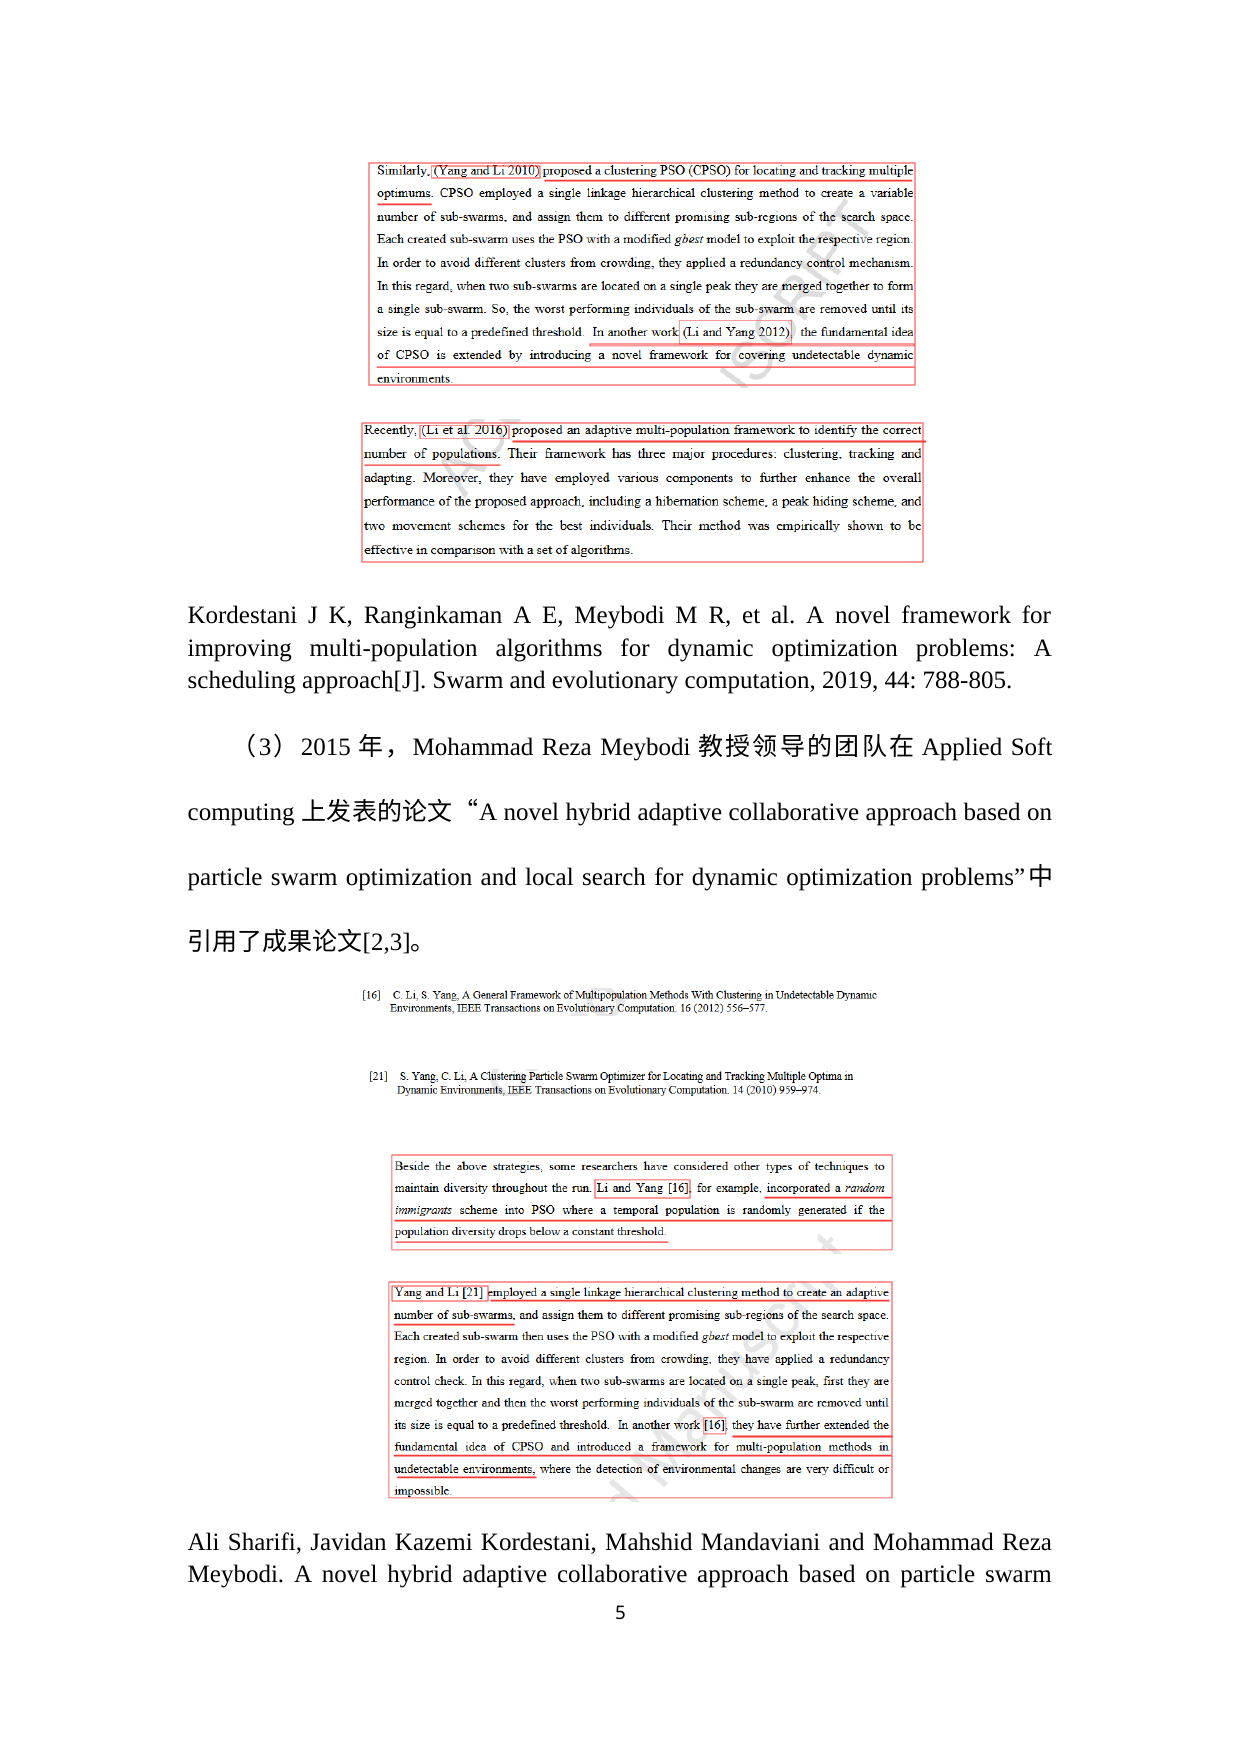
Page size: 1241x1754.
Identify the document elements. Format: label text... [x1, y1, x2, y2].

picture [357, 419, 927, 565]
picture [366, 159, 918, 388]
picture [386, 1281, 898, 1502]
picture [366, 1069, 875, 1096]
text Kordestani J K, Ranginkaman A E, Meybodi M R, et al. A novel framework for improving multi-population algorithms for dynamic optimization problems: A scheduling approach[J]. Swarm and evolutionary computation, 2019, 44: 788-805. [187, 598, 1053, 696]
picture [389, 1151, 895, 1254]
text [187, 1525, 1053, 1590]
text （3）2015年，Mohammad Reza Meybodi教授领导的团队在Applied Soft computing 上发表的论文“A novel hybrid adaptive collaborative approach based on particle swarm optimization and local search for dynamic optimization problems”中引用了成果论文[2,3]。 [187, 712, 1053, 972]
picture [358, 988, 882, 1016]
